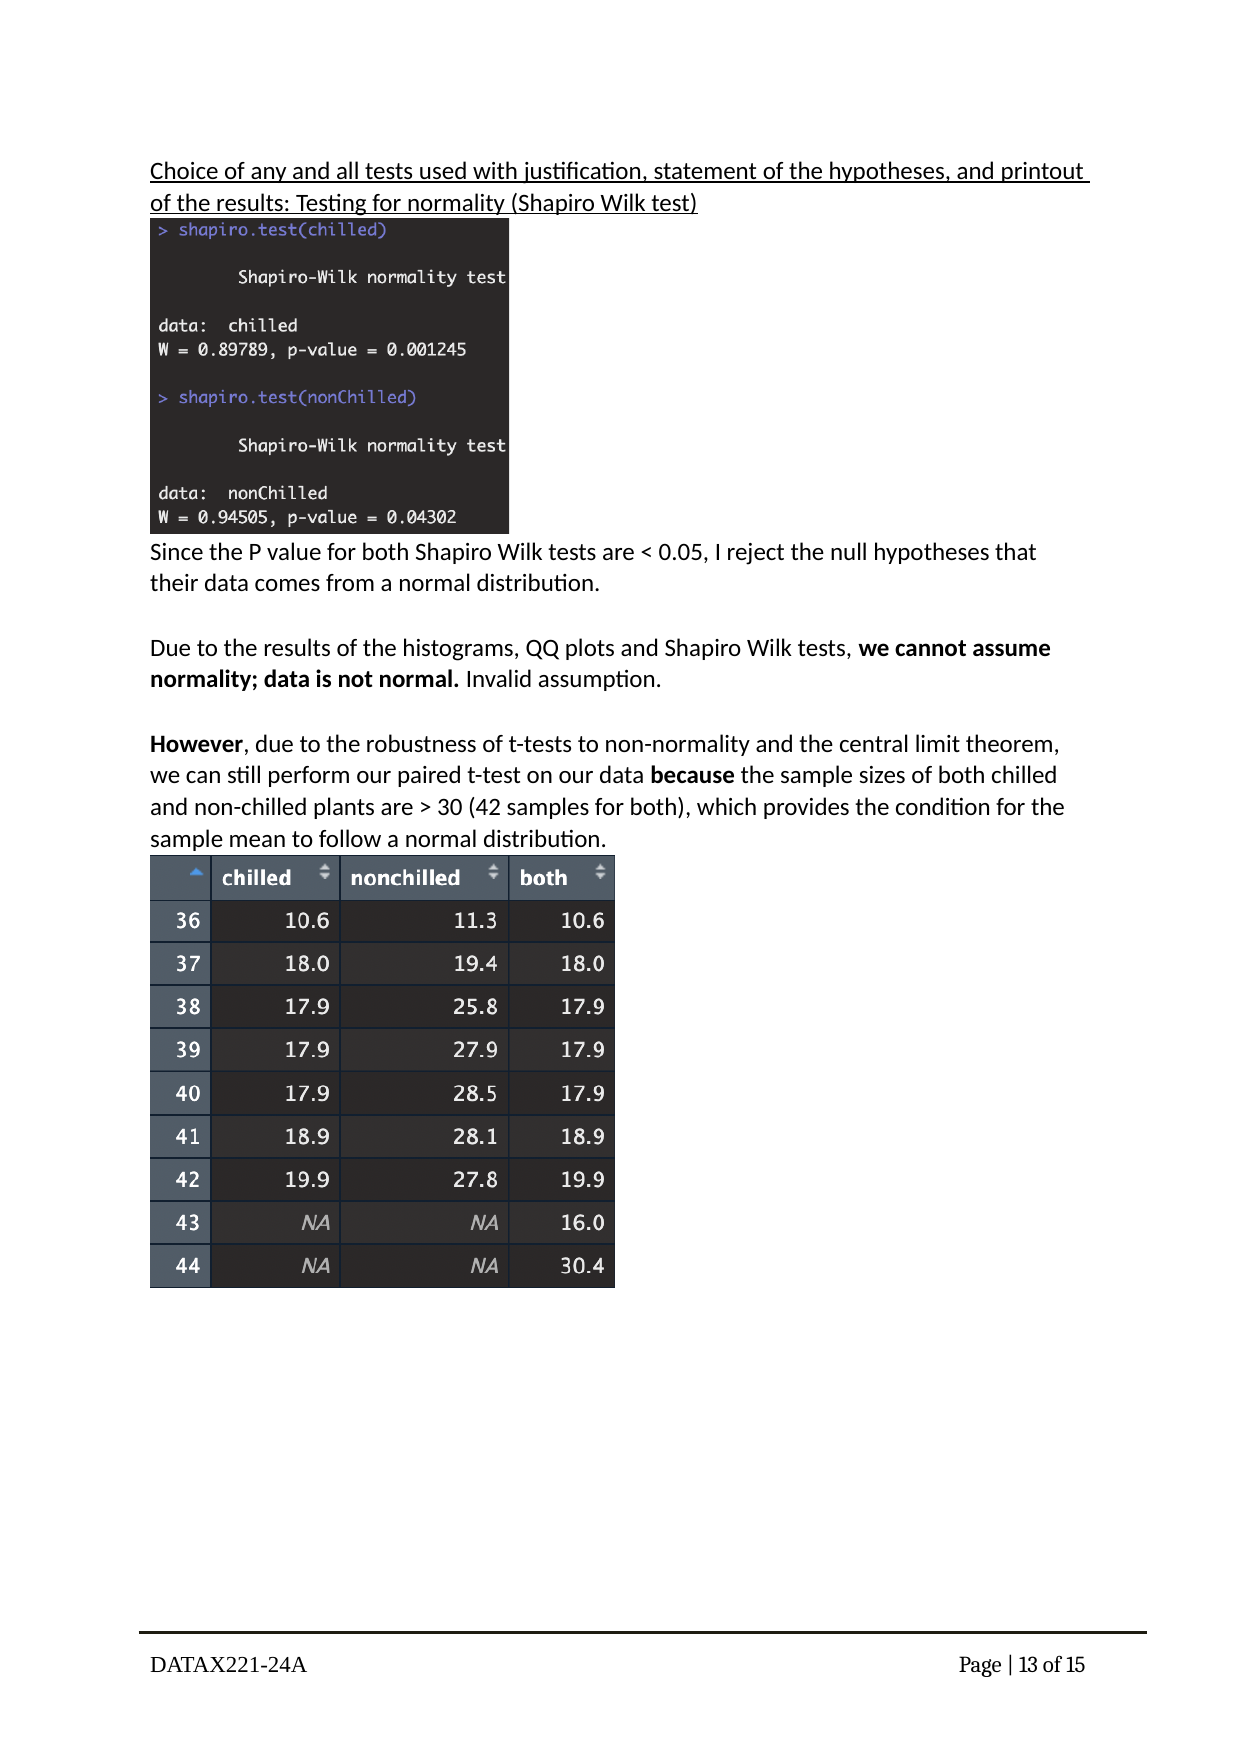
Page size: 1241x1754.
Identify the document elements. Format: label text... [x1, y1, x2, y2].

text Due to the results of the histograms, QQ plots and Shapiro Wilk tests, we cannot assume normality; data is not normal. Invalid assumption. [150, 632, 1090, 694]
picture [150, 218, 510, 534]
picture [150, 855, 615, 1288]
text Choice of any and all tests used with justification, statement of the hypotheses, and printout of the results: Testing for normality (Shapiro Wilk test) [150, 183, 1090, 217]
text Since the P value for both Shapiro Wilk tests are < 0.05, I reject the null hypotheses that their data comes from a normal distribution. [150, 536, 1090, 598]
text Choice of any and all tests used with justification, statement of the hypotheses, and printout of the results: Testing for normality (Shapiro Wilk test) [150, 155, 1090, 181]
text However, due to the robustness of t-tests to non-normality and the central limit theorem, we can still perform our paired t-test on our data because the sample sizes of both chilled and non-chilled plants are > 30 (42 samples for both), which provides the condition for the sample mean to follow a normal distribution. [150, 728, 1090, 853]
